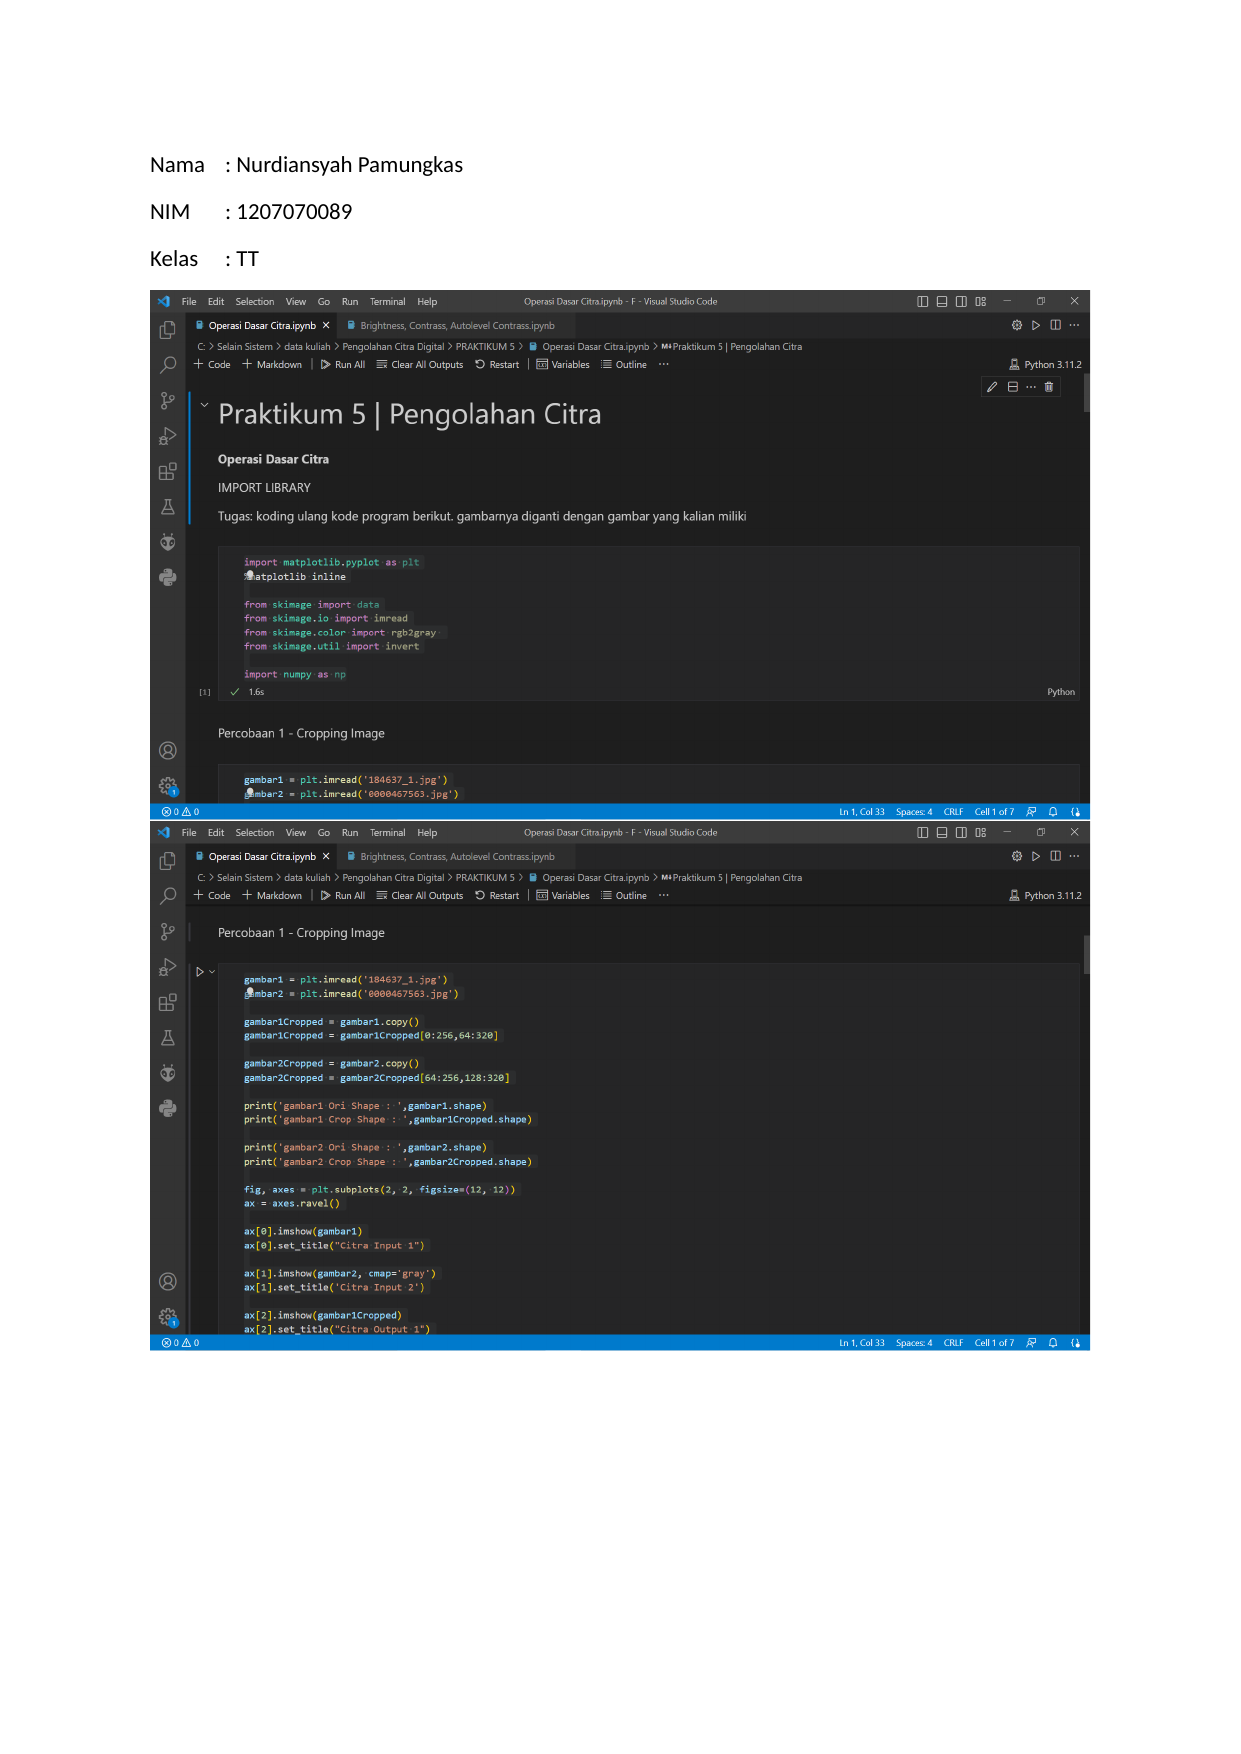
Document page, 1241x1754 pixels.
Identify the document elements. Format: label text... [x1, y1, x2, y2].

text Nama : Nurdiansyah Pamungkas [150, 150, 1090, 178]
text NIM : 1207070089 [150, 197, 1090, 225]
text Kelas : TT [150, 244, 1090, 272]
picture [150, 290, 1091, 820]
picture [150, 821, 1091, 1351]
